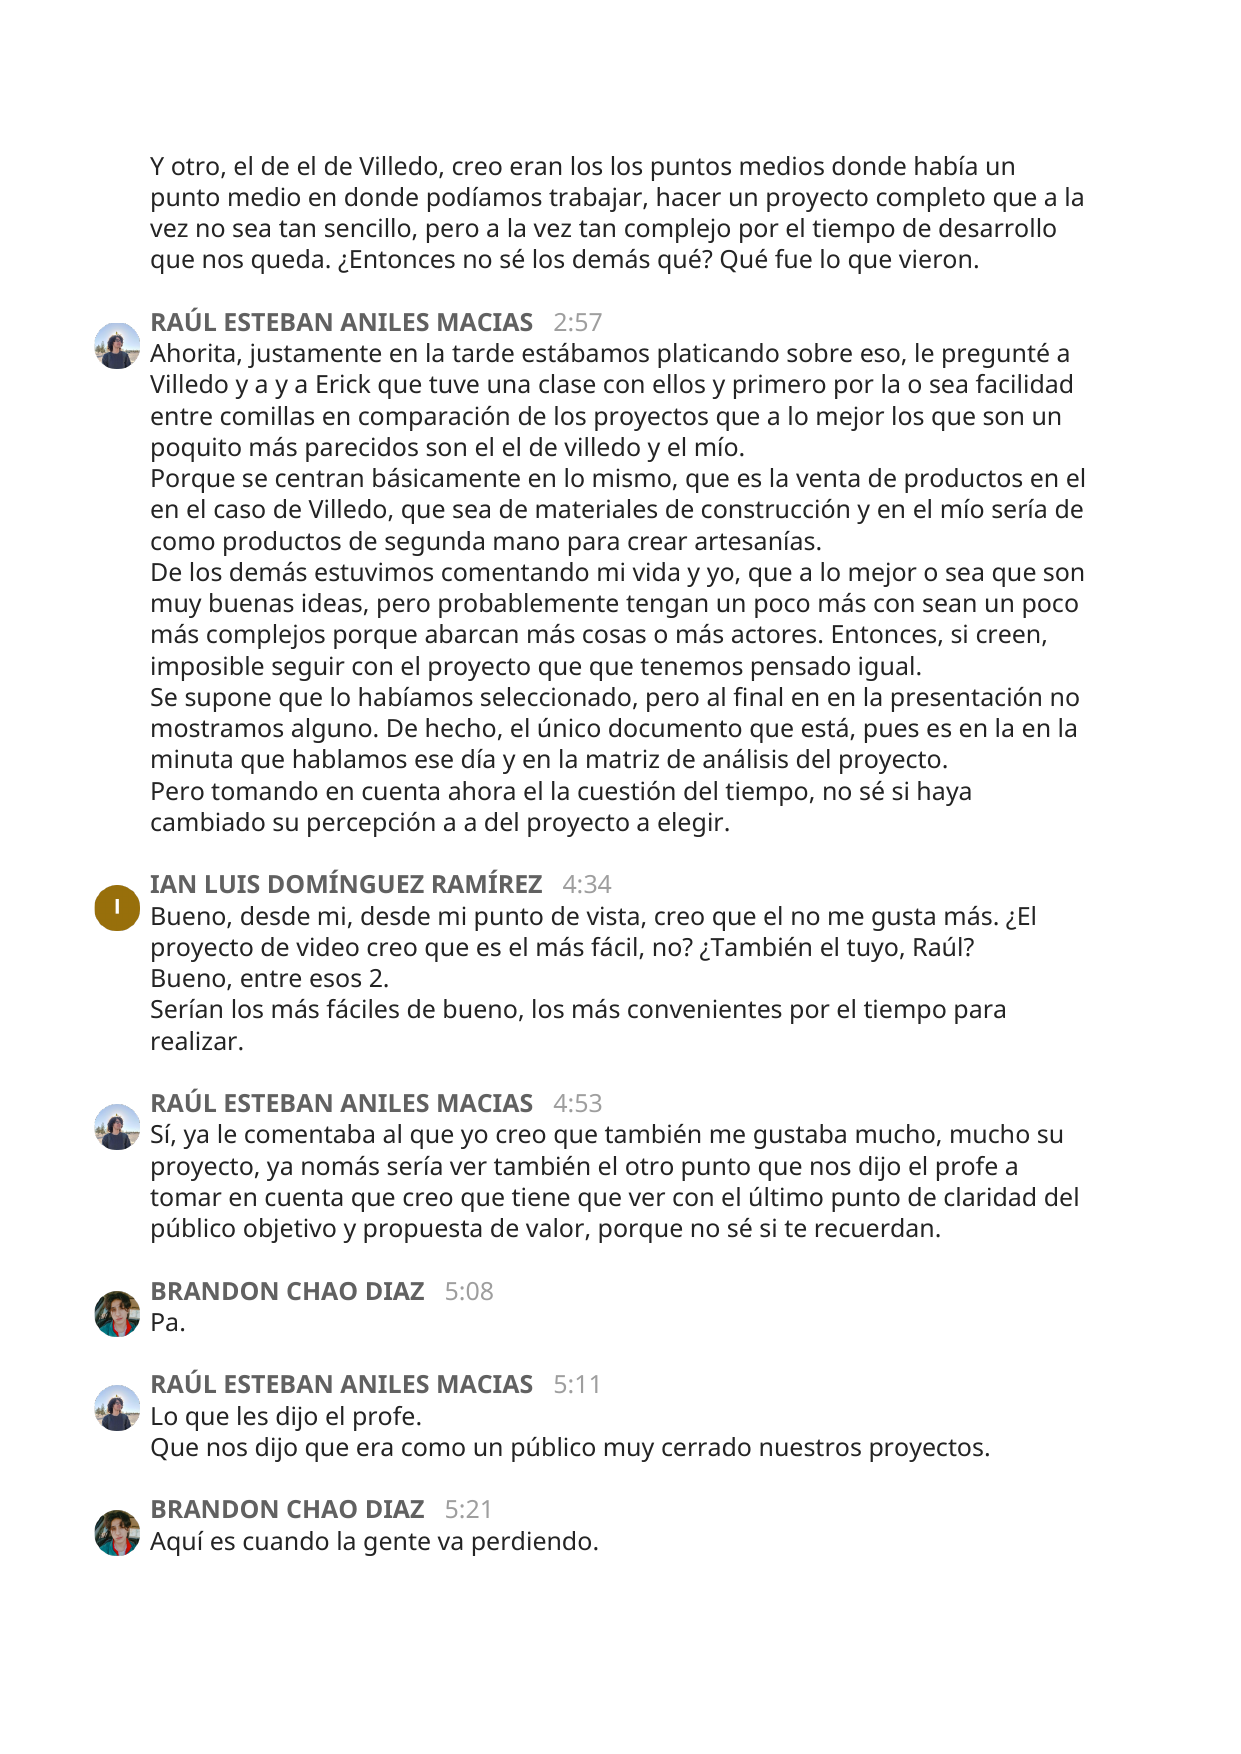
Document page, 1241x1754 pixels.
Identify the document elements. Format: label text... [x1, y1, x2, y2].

text BRANDON CHAO DIAZ 5:21 Aquí es cuando la gente va perdiendo. [150, 1462, 1090, 1556]
text IAN LUIS DOMÍNGUEZ RAMÍREZ 4:34 Bueno, desde mi, desde mi punto de vista, creo que el no me gusta más. ¿El proyecto de video creo que es el más fácil, no? ¿También el tuyo, Raúl? Bueno, entre esos 2. Serían los más fáciles de bueno, los más convenientes por el tiempo para realizar. [150, 837, 1090, 1056]
text RAÚL ESTEBAN ANILES MACIAS 5:11 Lo que les dijo el profe. Que nos dijo que era como un público muy cerrado nuestros proyectos. [150, 1337, 1090, 1462]
picture [94, 323, 140, 369]
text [150, 150, 1090, 275]
picture [94, 885, 140, 931]
picture [94, 1385, 140, 1431]
picture [94, 1104, 140, 1150]
text RAÚL ESTEBAN ANILES MACIAS 2:57 Ahorita, justamente en la tarde estábamos platicando sobre eso, le pregunté a Villedo y a y a Erick que tuve una clase con ellos y primero por la o sea facilidad entre comillas en comparación de los proyectos que a lo mejor los que son un poquito más parecidos son el el de villedo y el mío. Porque se centran básicamente en lo mismo, que es la venta de productos en el en el caso de Villedo, que sea de materiales de construcción y en el mío sería de como productos de segunda mano para crear artesanías. De los demás estuvimos comentando mi vida y yo, que a lo mejor o sea que son muy buenas ideas, pero probablemente tengan un poco más con sean un poco más complejos porque abarcan más cosas o más actores. Entonces, si creen, imposible seguir con el proyecto que que tenemos pensado igual. Se supone que lo habíamos seleccionado, pero al final en en la presentación no mostramos alguno. De hecho, el único documento que está, pues es en la en la minuta que hablamos ese día y en la matriz de análisis del proyecto. Pero tomando en cuenta ahora el la cuestión del tiempo, no sé si haya cambiado su percepción a a del proyecto a elegir. [150, 275, 1090, 837]
text BRANDON CHAO DIAZ 5:08 Pa. [150, 1244, 1090, 1337]
picture [94, 1291, 140, 1337]
picture [94, 1510, 140, 1556]
text RAÚL ESTEBAN ANILES MACIAS 4:53 Sí, ya le comentaba al que yo creo que también me gustaba mucho, mucho su proyecto, ya nomás sería ver también el otro punto que nos dijo el profe a tomar en cuenta que creo que tiene que ver con el último punto de claridad del público objetivo y propuesta de valor, porque no sé si te recuerdan. [150, 1056, 1090, 1244]
